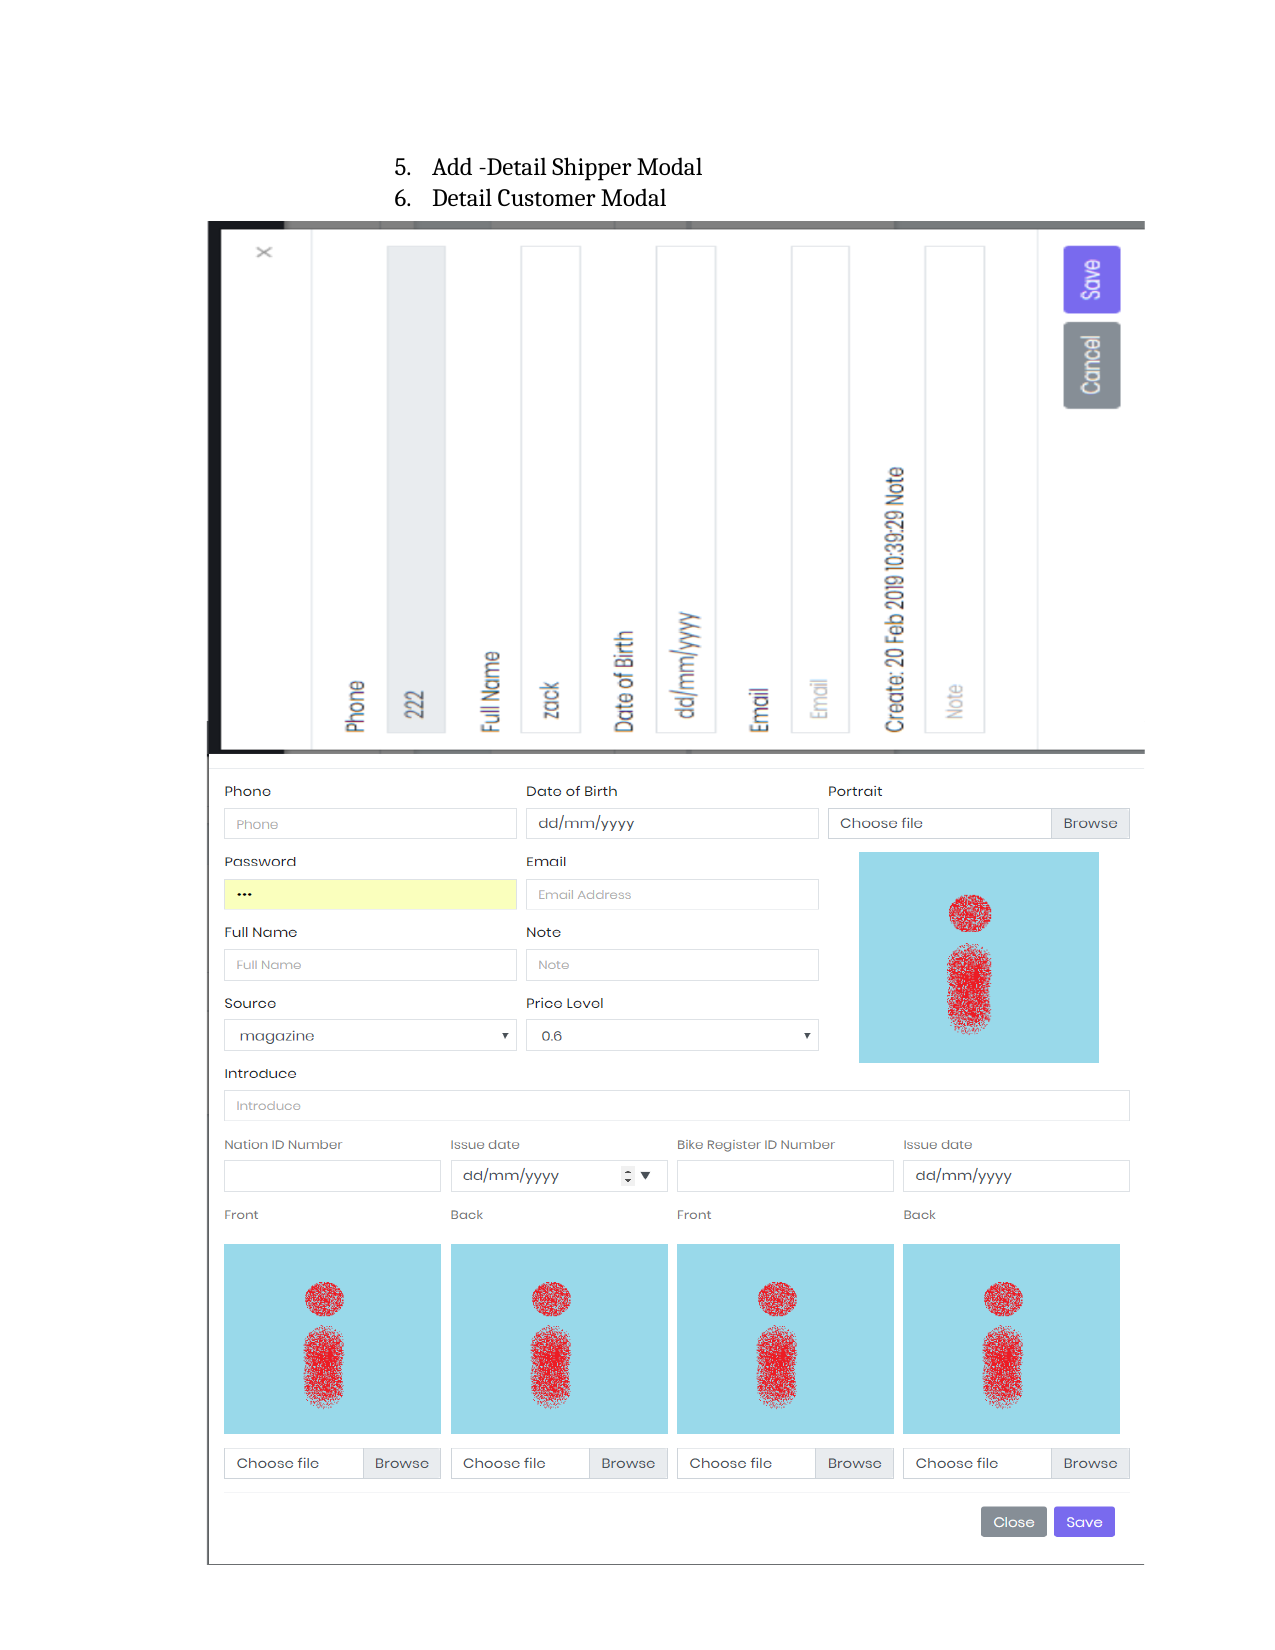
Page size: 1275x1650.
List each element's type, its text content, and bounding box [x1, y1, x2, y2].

list Add -Detail Shipper Modal [394, 153, 1157, 181]
list Detail Customer Modal [394, 184, 1157, 212]
picture [206, 221, 1145, 1565]
